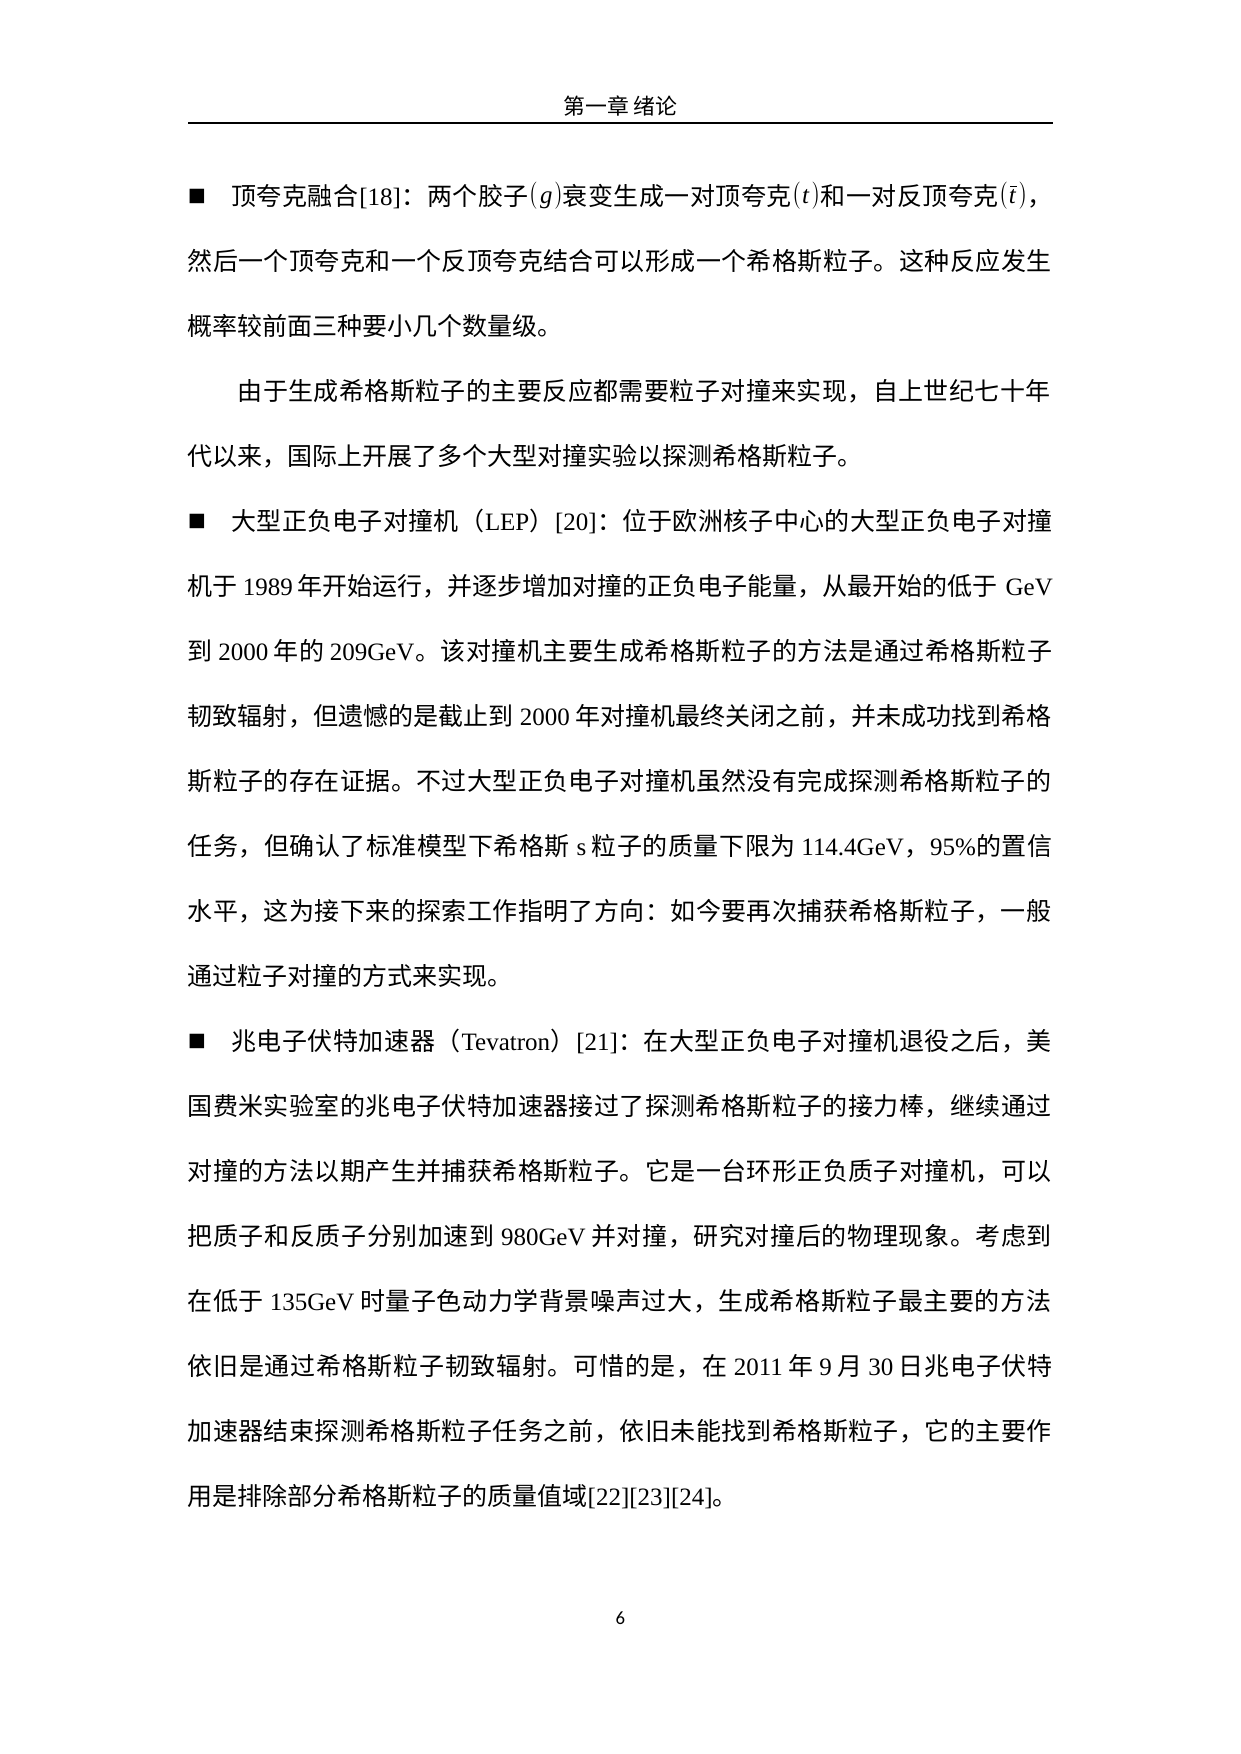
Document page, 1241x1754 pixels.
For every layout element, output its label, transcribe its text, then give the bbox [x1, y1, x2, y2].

list 兆电子伏特加速器（Tevatron）[21]：在大型正负电子对撞机退役之后，美国费米实验室的兆电子伏特加速器接过了探测希格斯粒子的接力棒，继续通过对撞的方法以期产生并捕获希格斯粒子。它是一台环形正负质子对撞机，可以把质子和反质子分别加速到980GeV并对撞，研究对撞后的物理现象。考虑到在低于135GeV时量子色动力学背景噪声过大，生成希格斯粒子最主要的方法依旧是通过希格斯粒子韧致辐射。可惜的是，在2011年9月30日兆电子伏特加速器结束探测希格斯粒子任务之前，依旧未能找到希格斯粒子，它的主要作用是排除部分希格斯粒子的质量值域[22][23][24]。 [187, 1007, 1053, 1527]
list 大型正负电子对撞机（LEP）[20]：位于欧洲核子中心的大型正负电子对撞机于1989年开始运行，并逐步增加对撞的正负电子能量，从最开始的低于GeV到2000年的209GeV。该对撞机主要生成希格斯粒子的方法是通过希格斯粒子韧致辐射，但遗憾的是截止到2000年对撞机最终关闭之前，并未成功找到希格斯粒子的存在证据。不过大型正负电子对撞机虽然没有完成探测希格斯粒子的任务，但确认了标准模型下希格斯s粒子的质量下限为114.4GeV，95%的置信水平，这为接下来的探索工作指明了方向：如今要再次捕获希格斯粒子，一般通过粒子对撞的方式来实现。 [187, 487, 1053, 1007]
list 顶夸克融合[18]：两个胶子衰变生成一对顶夸克和一对反顶夸克，然后一个顶夸克和一个反顶夸克结合可以形成一个希格斯粒子。这种反应发生概率较前面三种要小几个数量级。 [187, 162, 1053, 357]
text 由于生成希格斯粒子的主要反应都需要粒子对撞来实现，自上世纪七十年代以来，国际上开展了多个大型对撞实验以探测希格斯粒子。 [187, 357, 1053, 487]
